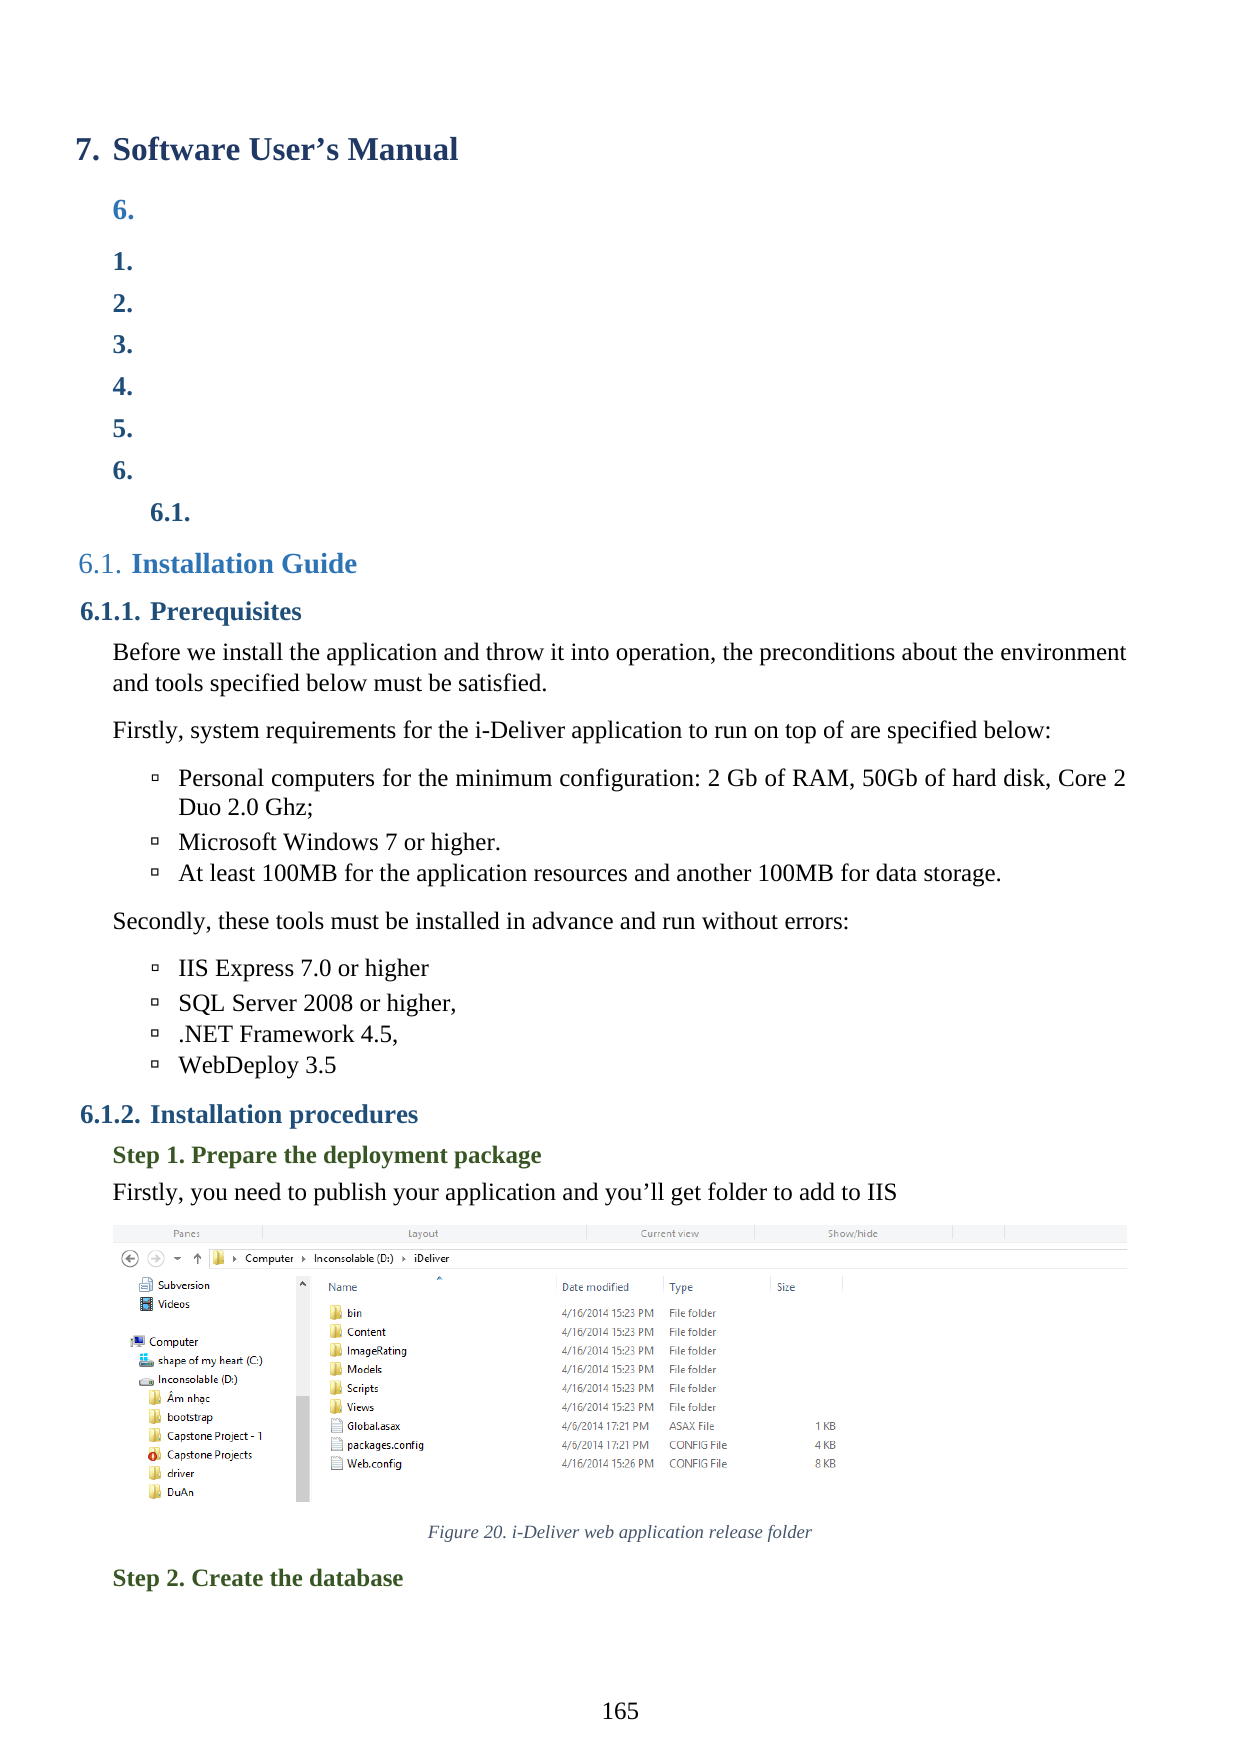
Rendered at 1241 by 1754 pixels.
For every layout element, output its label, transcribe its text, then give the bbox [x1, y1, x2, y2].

text Firstly, system requirements for the i-Deliver application to run on top of are specified below: [112, 716, 1128, 744]
subtitle Installation Guide [122, 546, 1128, 580]
subtitle Installation procedures [141, 1098, 1128, 1129]
text Before we install the application and throw it into operation, the preconditions about the environment and tools specified below must be satisfied. [112, 637, 1128, 697]
text Firstly, you need to publish your application and you’ll get folder to add to IIS [112, 1177, 1128, 1206]
picture [113, 1225, 1128, 1502]
list At least 100MB for the application resources and another 100MB for data storage. [159, 858, 1128, 887]
text Step 2. Create the database [112, 1563, 1128, 1592]
text Step 1. Prepare the deployment package [112, 1140, 1128, 1169]
subtitle Prerequisites [141, 595, 1128, 626]
text Secondly, these tools must be installed in advance and run without errors: [112, 906, 1128, 934]
list WebDeploy 3.5 [159, 1051, 1128, 1079]
list Personal computers for the minimum configuration: 2 Gb of RAM, 50Gb of hard disk, Core 2 Duo 2.0 Ghz; [159, 763, 1128, 821]
list SQL Server 2008 or higher, [159, 988, 1128, 1017]
list IIS Express 7.0 or higher [159, 953, 1128, 982]
subtitle Software User’s Manual [75, 129, 1128, 167]
list .NET Framework 4.5, [159, 1019, 1128, 1048]
list Microsoft Windows 7 or higher. [159, 827, 1128, 856]
